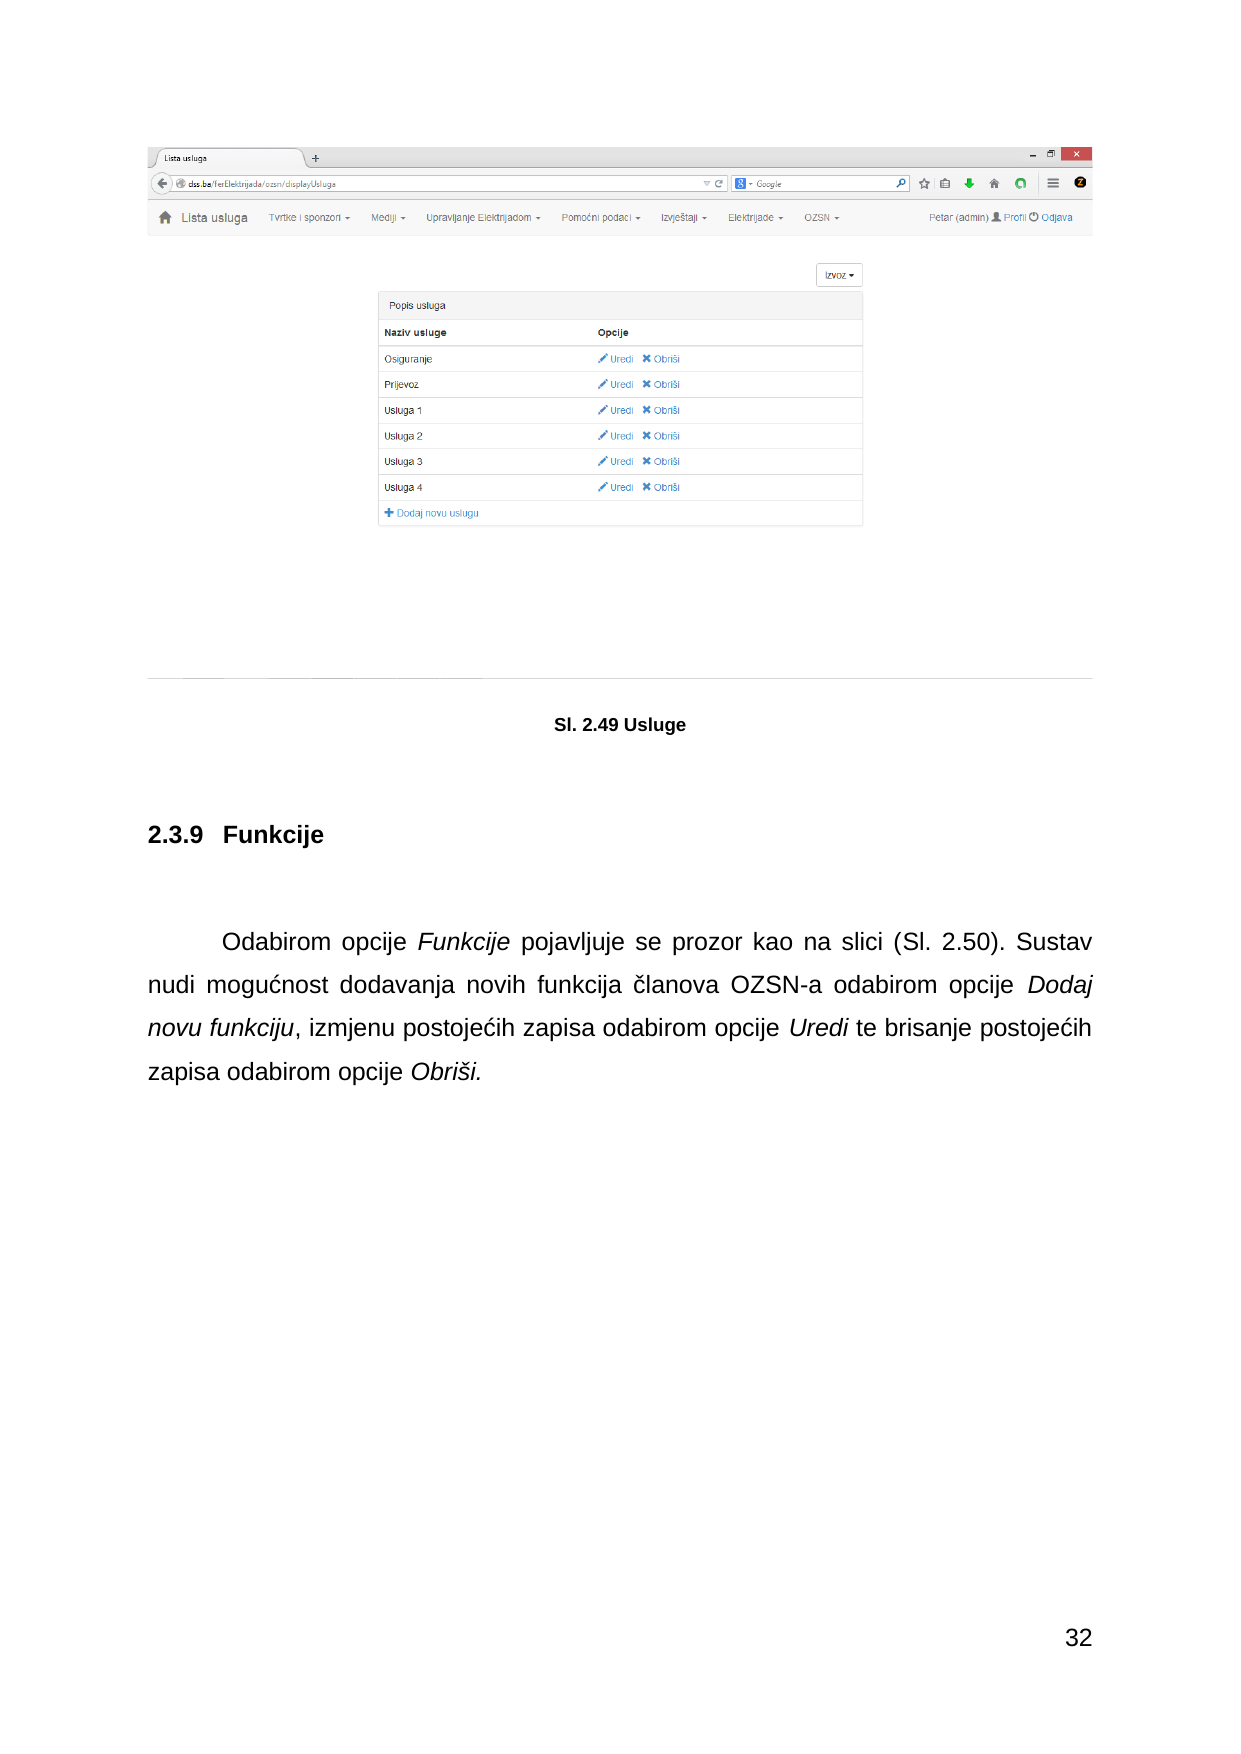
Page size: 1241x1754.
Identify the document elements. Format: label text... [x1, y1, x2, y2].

picture [147, 147, 1093, 679]
text Odabirom opcije Funkcije pojavljuje se prozor kao na slici (Sl. 2.50). Sustav nudi mogućnost dodavanja novih funkcija članova OZSN-a odabirom opcije Dodaj novu funkciju, izmjenu postojećih zapisa odabirom opcije Uredi te brisanje postojećih zapisa odabirom opcije Obriši. [148, 927, 1092, 1085]
subtitle Funkcije [148, 820, 1092, 849]
